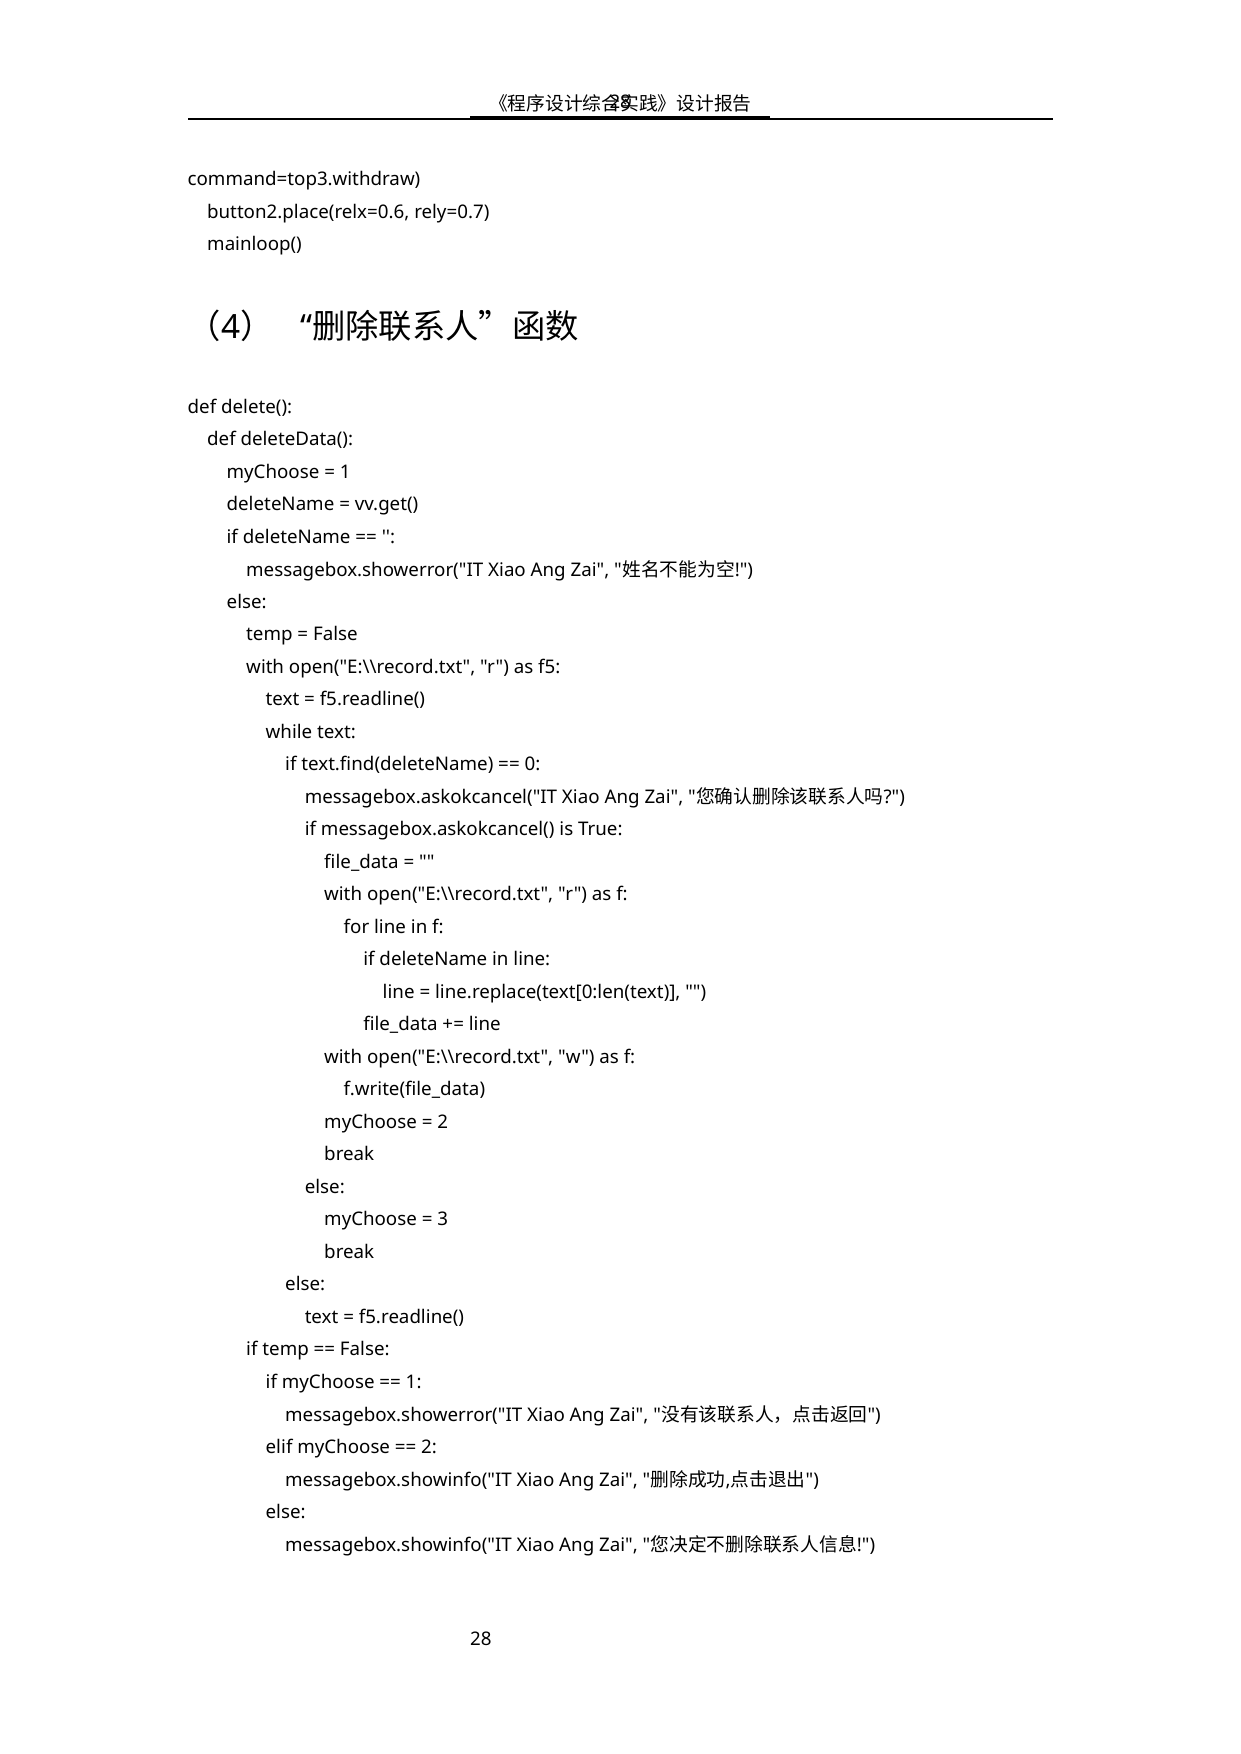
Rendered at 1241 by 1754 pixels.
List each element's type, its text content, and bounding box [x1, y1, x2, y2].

text file_data = "" [187, 844, 1053, 877]
text for line in f: [187, 909, 1053, 942]
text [187, 162, 1053, 194]
text while text: [187, 714, 1053, 747]
text myChoose = 2 [187, 1104, 1053, 1137]
text messagebox.showinfo("IT Xiao Ang Zai", "删除成功,点击退出") [187, 1462, 1053, 1494]
text text = f5.readline() [187, 1299, 1053, 1332]
text if deleteName == '': [187, 519, 1053, 552]
text line = line.replace(text[0:len(text)], "") [187, 974, 1053, 1007]
text if text.find(deleteName) == 0: [187, 747, 1053, 779]
text messagebox.showerror("IT Xiao Ang Zai", "姓名不能为空!") [187, 552, 1053, 584]
text with open("E:\\record.txt", "r") as f: [187, 877, 1053, 909]
text f.write(file_data) [187, 1072, 1053, 1104]
text if deleteName in line: [187, 942, 1053, 974]
text temp = False [187, 617, 1053, 649]
text if myChoose == 1: [187, 1364, 1053, 1397]
text else: [187, 1169, 1053, 1202]
text elif myChoose == 2: [187, 1429, 1053, 1462]
text else: [187, 1494, 1053, 1527]
text mainloop() [187, 227, 1053, 259]
text text = f5.readline() [187, 682, 1053, 714]
text if temp == False: [187, 1332, 1053, 1364]
text messagebox.askokcancel("IT Xiao Ang Zai", "您确认删除该联系人吗?") [187, 779, 1053, 812]
text messagebox.showinfo("IT Xiao Ang Zai", "您决定不删除联系人信息!") [187, 1527, 1053, 1559]
text def deleteData(): [187, 422, 1053, 454]
text else: [187, 1267, 1053, 1299]
text myChoose = 1 [187, 454, 1053, 487]
text break [187, 1234, 1053, 1267]
text break [187, 1137, 1053, 1169]
text deleteName = vv.get() [187, 487, 1053, 519]
text file_data += line [187, 1007, 1053, 1039]
text messagebox.showerror("IT Xiao Ang Zai", "没有该联系人，点击返回") [187, 1397, 1053, 1429]
text button2.place(relx=0.6, rely=0.7) [187, 194, 1053, 227]
text with open("E:\\record.txt", "w") as f: [187, 1039, 1053, 1072]
text def delete(): [187, 389, 1053, 422]
text with open("E:\\record.txt", "r") as f5: [187, 649, 1053, 682]
list “删除联系人”函数 [187, 292, 1053, 357]
text myChoose = 3 [187, 1202, 1053, 1234]
text else: [187, 584, 1053, 617]
text if messagebox.askokcancel() is True: [187, 812, 1053, 844]
